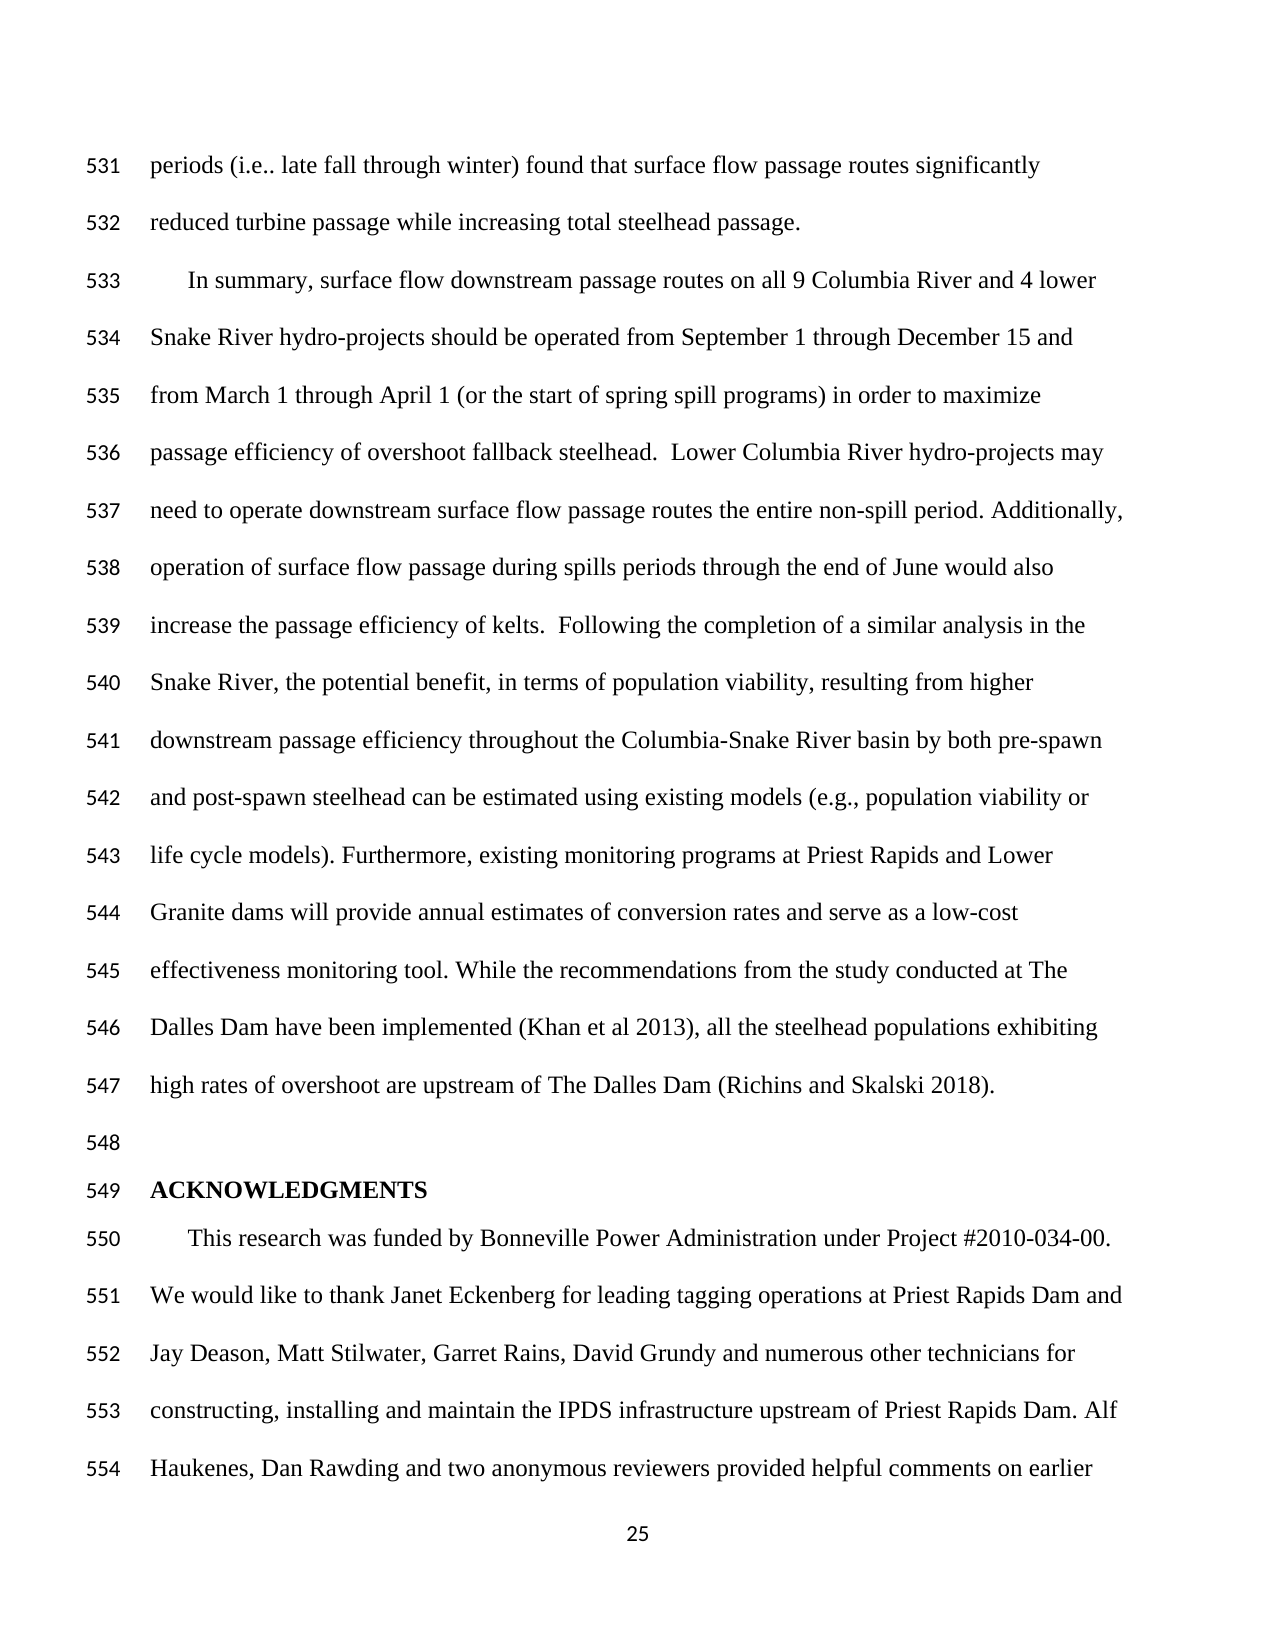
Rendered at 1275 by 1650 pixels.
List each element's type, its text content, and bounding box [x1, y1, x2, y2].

text In summary, surface flow downstream passage routes on all 9 Columbia River and 4 lower Snake River hydro-projects should be operated from September 1 through December 15 and from March 1 through April 1 (or the start of spring spill programs) in order to maximize passage efficiency of overshoot fallback steelhead. Lower Columbia River hydro-projects may need to operate downstream surface flow passage routes the entire non-spill period. Additionally, operation of surface flow passage during spills periods through the end of June would also increase the passage efficiency of kelts. Following the completion of a similar analysis in the Snake River, the potential benefit, in terms of population viability, resulting from higher downstream passage efficiency throughout the Columbia-Snake River basin by both pre-spawn and post-spawn steelhead can be estimated using existing models (e.g., population viability or life cycle models). Furthermore, existing monitoring programs at Priest Rapids and Lower Granite dams will provide annual estimates of conversion rates and serve as a low-cost effectiveness monitoring tool. While the recommendations from the study conducted at The Dalles Dam have been implemented (Khan et al 2013), all the steelhead populations exhibiting high rates of overshoot are upstream of The Dalles Dam (Richins and Skalski 2018). [150, 265, 1125, 1099]
text ACKNOWLEDGMENTS [150, 1175, 1125, 1204]
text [150, 150, 1125, 236]
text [150, 1223, 1125, 1482]
